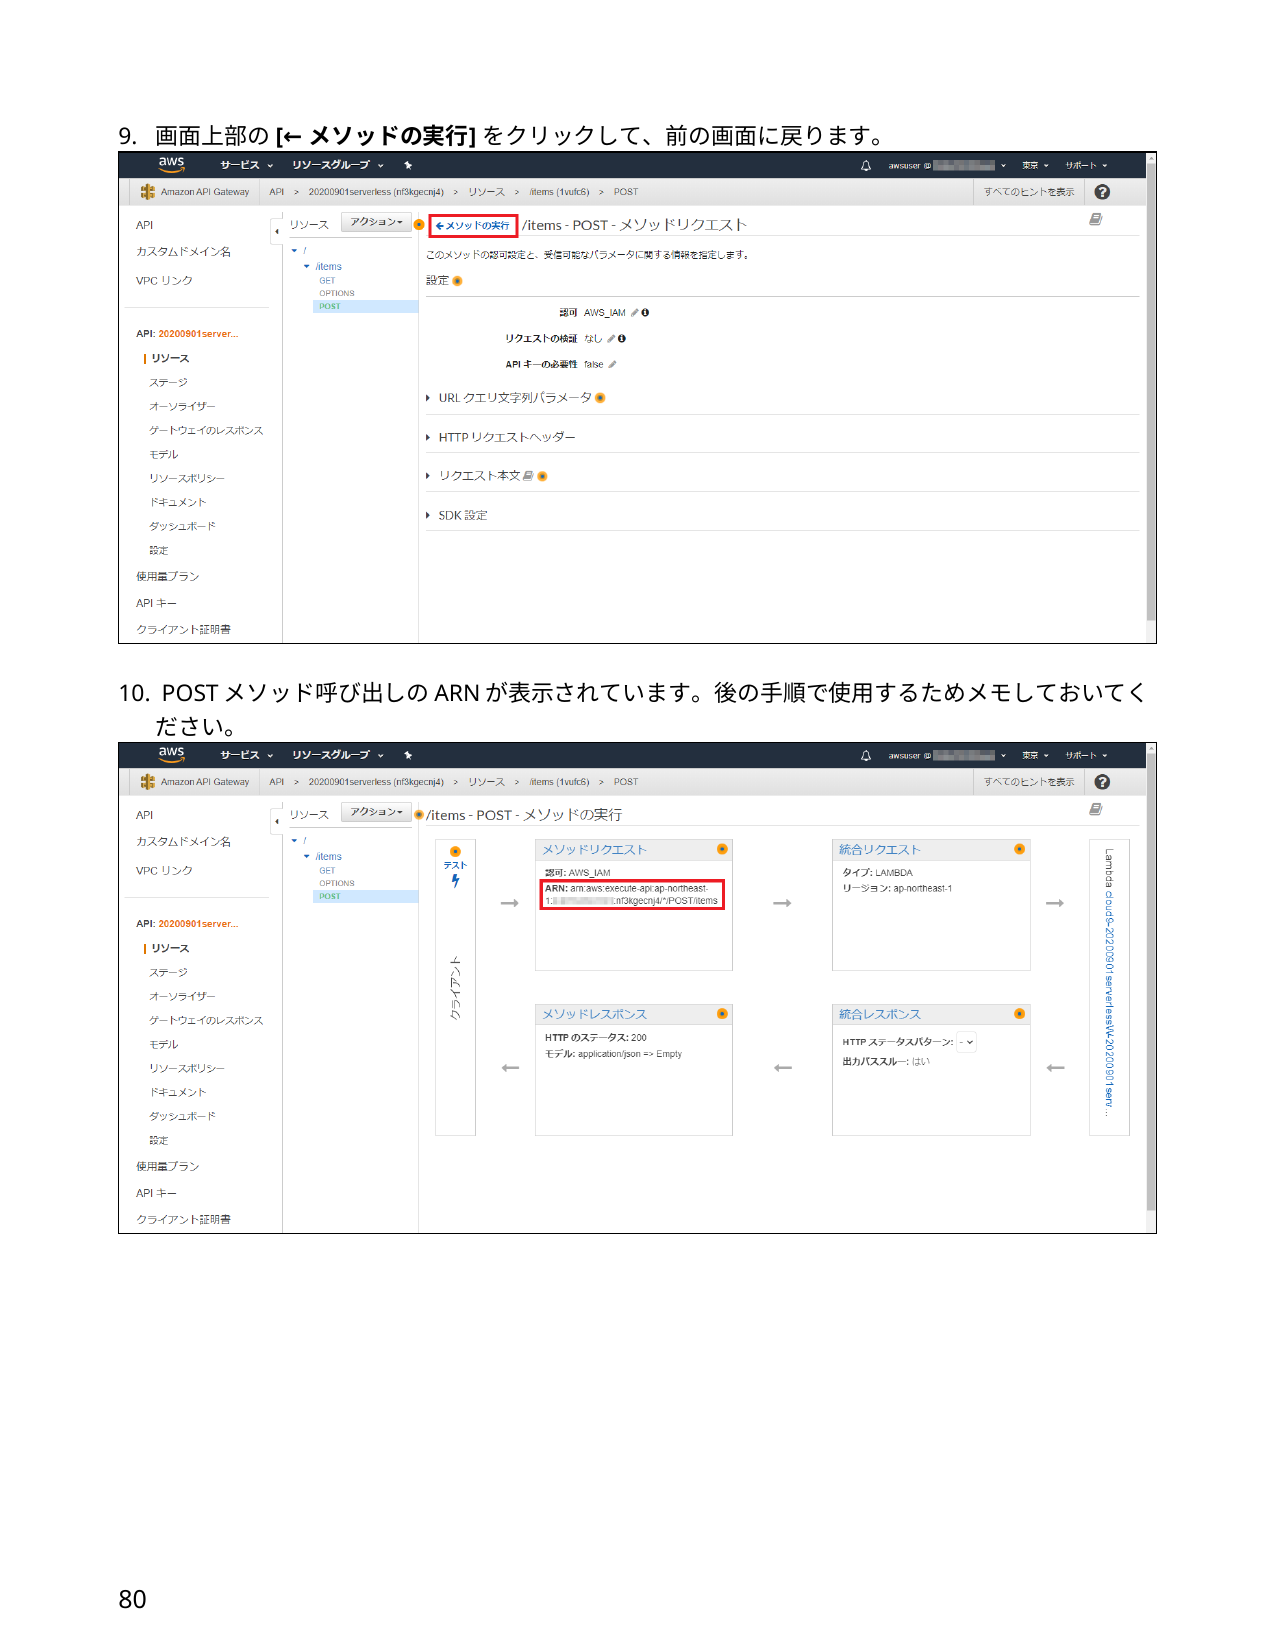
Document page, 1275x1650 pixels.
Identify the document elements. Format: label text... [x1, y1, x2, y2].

picture [119, 153, 1156, 643]
list POSTメソッド呼び出しのARNが表示されています。後の手順で使用するためメモしておいてください。 [118, 675, 1157, 742]
picture [119, 743, 1156, 1233]
list 画面上部の [← メソッドの実行] をクリックして、前の画面に戻ります。 [118, 118, 1157, 151]
